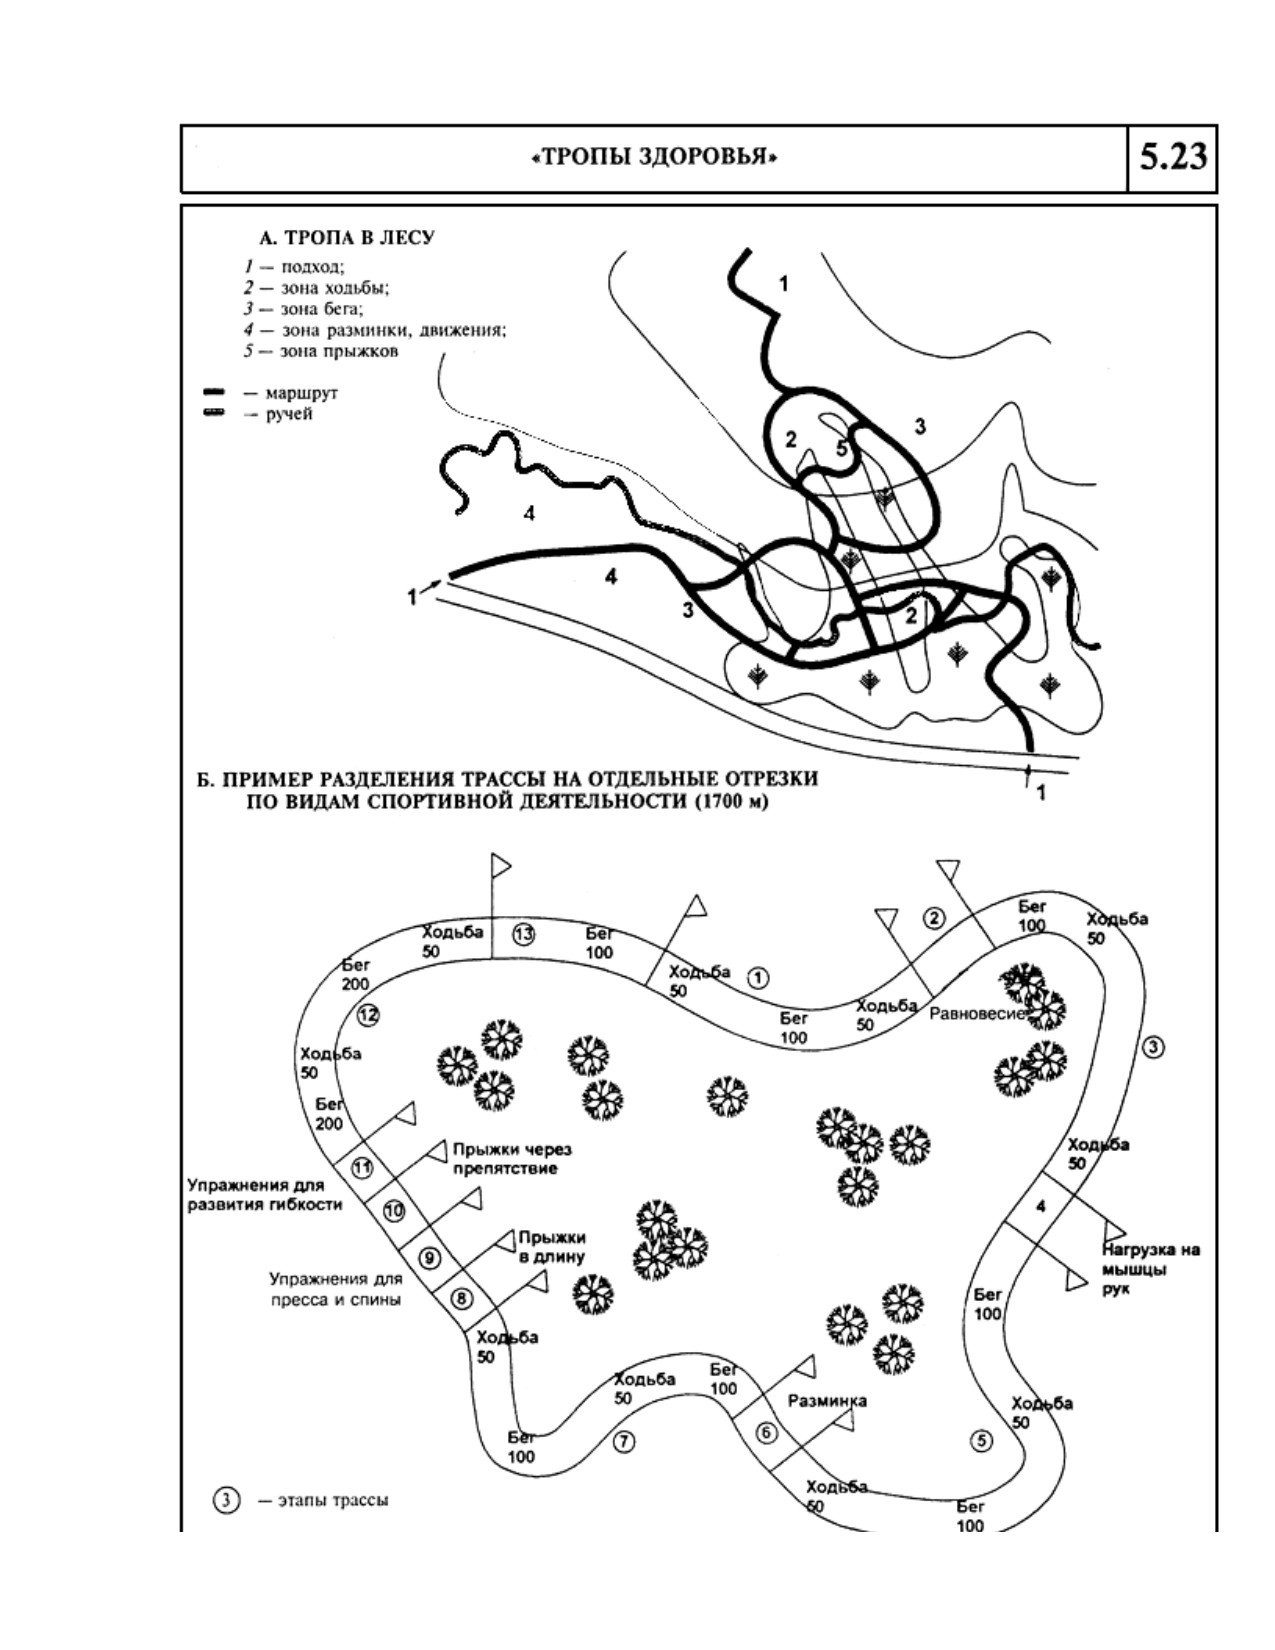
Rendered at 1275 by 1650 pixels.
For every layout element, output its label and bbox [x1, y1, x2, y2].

picture [177, 118, 1224, 1532]
